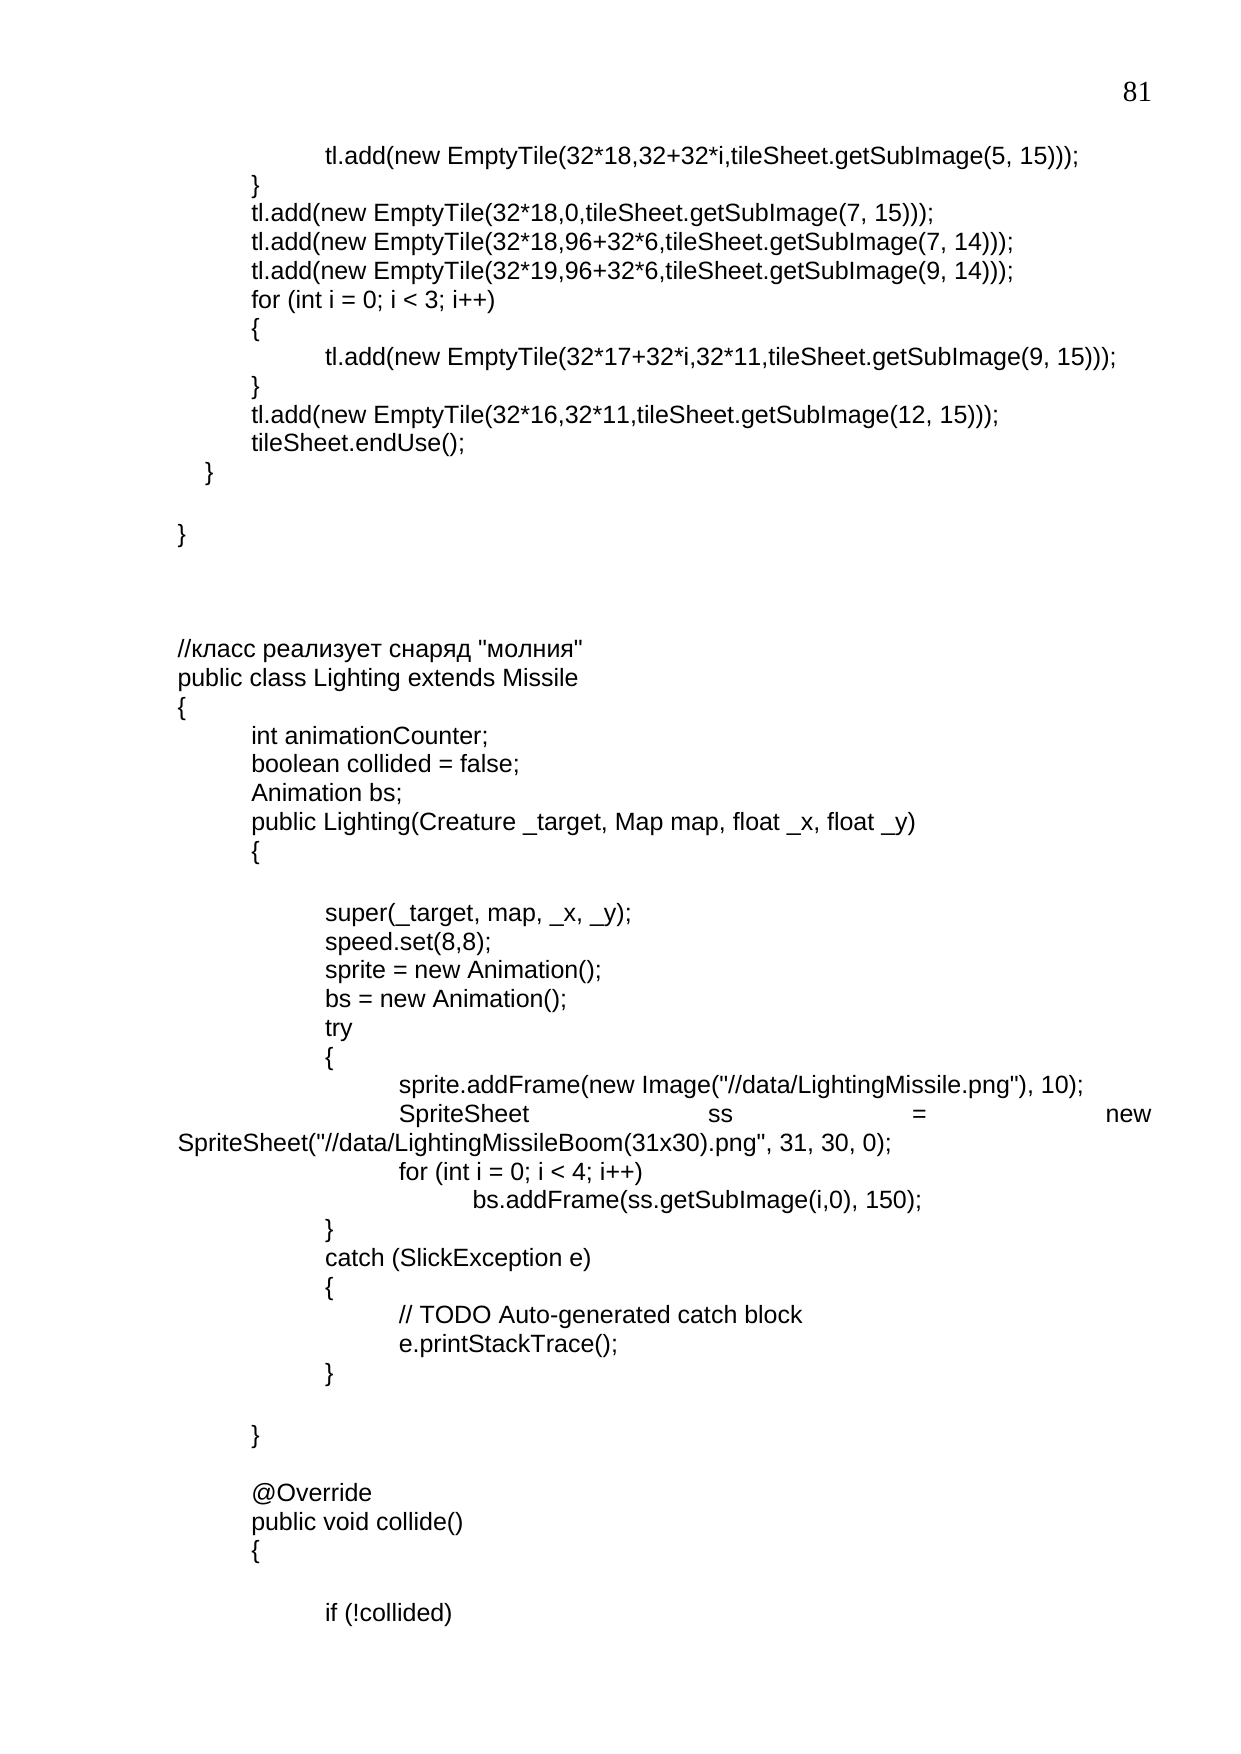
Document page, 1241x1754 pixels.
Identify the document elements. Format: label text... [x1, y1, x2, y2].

text } [177, 1420, 1152, 1449]
text { [177, 1535, 1152, 1564]
text } [177, 519, 1152, 548]
text tl.add(new EmptyTile(32*19,96+32*6,tileSheet.getSubImage(9, 14))); [177, 256, 1152, 284]
text for (int i = 0; i < 4; i++) [177, 1157, 1152, 1185]
text { [177, 836, 1152, 864]
text public Lighting(Creature _target, Map map, float _x, float _y) [177, 807, 1152, 836]
text for (int i = 0; i < 3; i++) [177, 284, 1152, 313]
text } [177, 1214, 1152, 1243]
text sprite.addFrame(new Image("//data/LightingMissile.png"), 10); [177, 1070, 1152, 1099]
text { [177, 692, 1152, 721]
text super(_target, map, _x, _y); [177, 898, 1152, 927]
text int animationCounter; [177, 721, 1152, 749]
text //класс реализует снаряд "молния" [177, 634, 1152, 663]
text } [177, 169, 1152, 198]
text } [177, 1358, 1152, 1387]
text public class Lighting extends Missile [177, 663, 1152, 692]
text tl.add(new EmptyTile(32*17+32*i,32*11,tileSheet.getSubImage(9, 15))); [177, 342, 1152, 371]
text tl.add(new EmptyTile(32*18,96+32*6,tileSheet.getSubImage(7, 14))); [177, 227, 1152, 256]
text public void collide() [177, 1506, 1152, 1535]
text tl.add(new EmptyTile(32*18,0,tileSheet.getSubImage(7, 15))); [177, 198, 1152, 227]
text @Override [177, 1478, 1152, 1506]
text catch (SlickException e) [177, 1243, 1152, 1272]
text } [177, 457, 1152, 486]
text { [177, 313, 1152, 342]
text { [177, 1042, 1152, 1070]
text e.printStackTrace(); [177, 1329, 1152, 1358]
text bs = new Animation(); [177, 984, 1152, 1013]
text } [177, 371, 1152, 399]
text { [177, 1272, 1152, 1300]
text // TODO Auto-generated catch block [177, 1300, 1152, 1329]
text SpriteSheet ss = new SpriteSheet("//data/LightingMissileBoom(31x30).png", 31, 30, 0); [177, 1099, 1152, 1157]
text tileSheet.endUse(); [177, 428, 1152, 457]
text boolean collided = false; [177, 749, 1152, 778]
text speed.set(8,8); [177, 927, 1152, 955]
text try [177, 1013, 1152, 1042]
text if (!collided) [177, 1597, 1152, 1626]
text Animation bs; [177, 778, 1152, 807]
text sprite = new Animation(); [177, 955, 1152, 984]
text tl.add(new EmptyTile(32*18,32+32*i,tileSheet.getSubImage(5, 15))); [177, 141, 1152, 169]
text bs.addFrame(ss.getSubImage(i,0), 150); [177, 1185, 1152, 1214]
text tl.add(new EmptyTile(32*16,32*11,tileSheet.getSubImage(12, 15))); [177, 399, 1152, 428]
